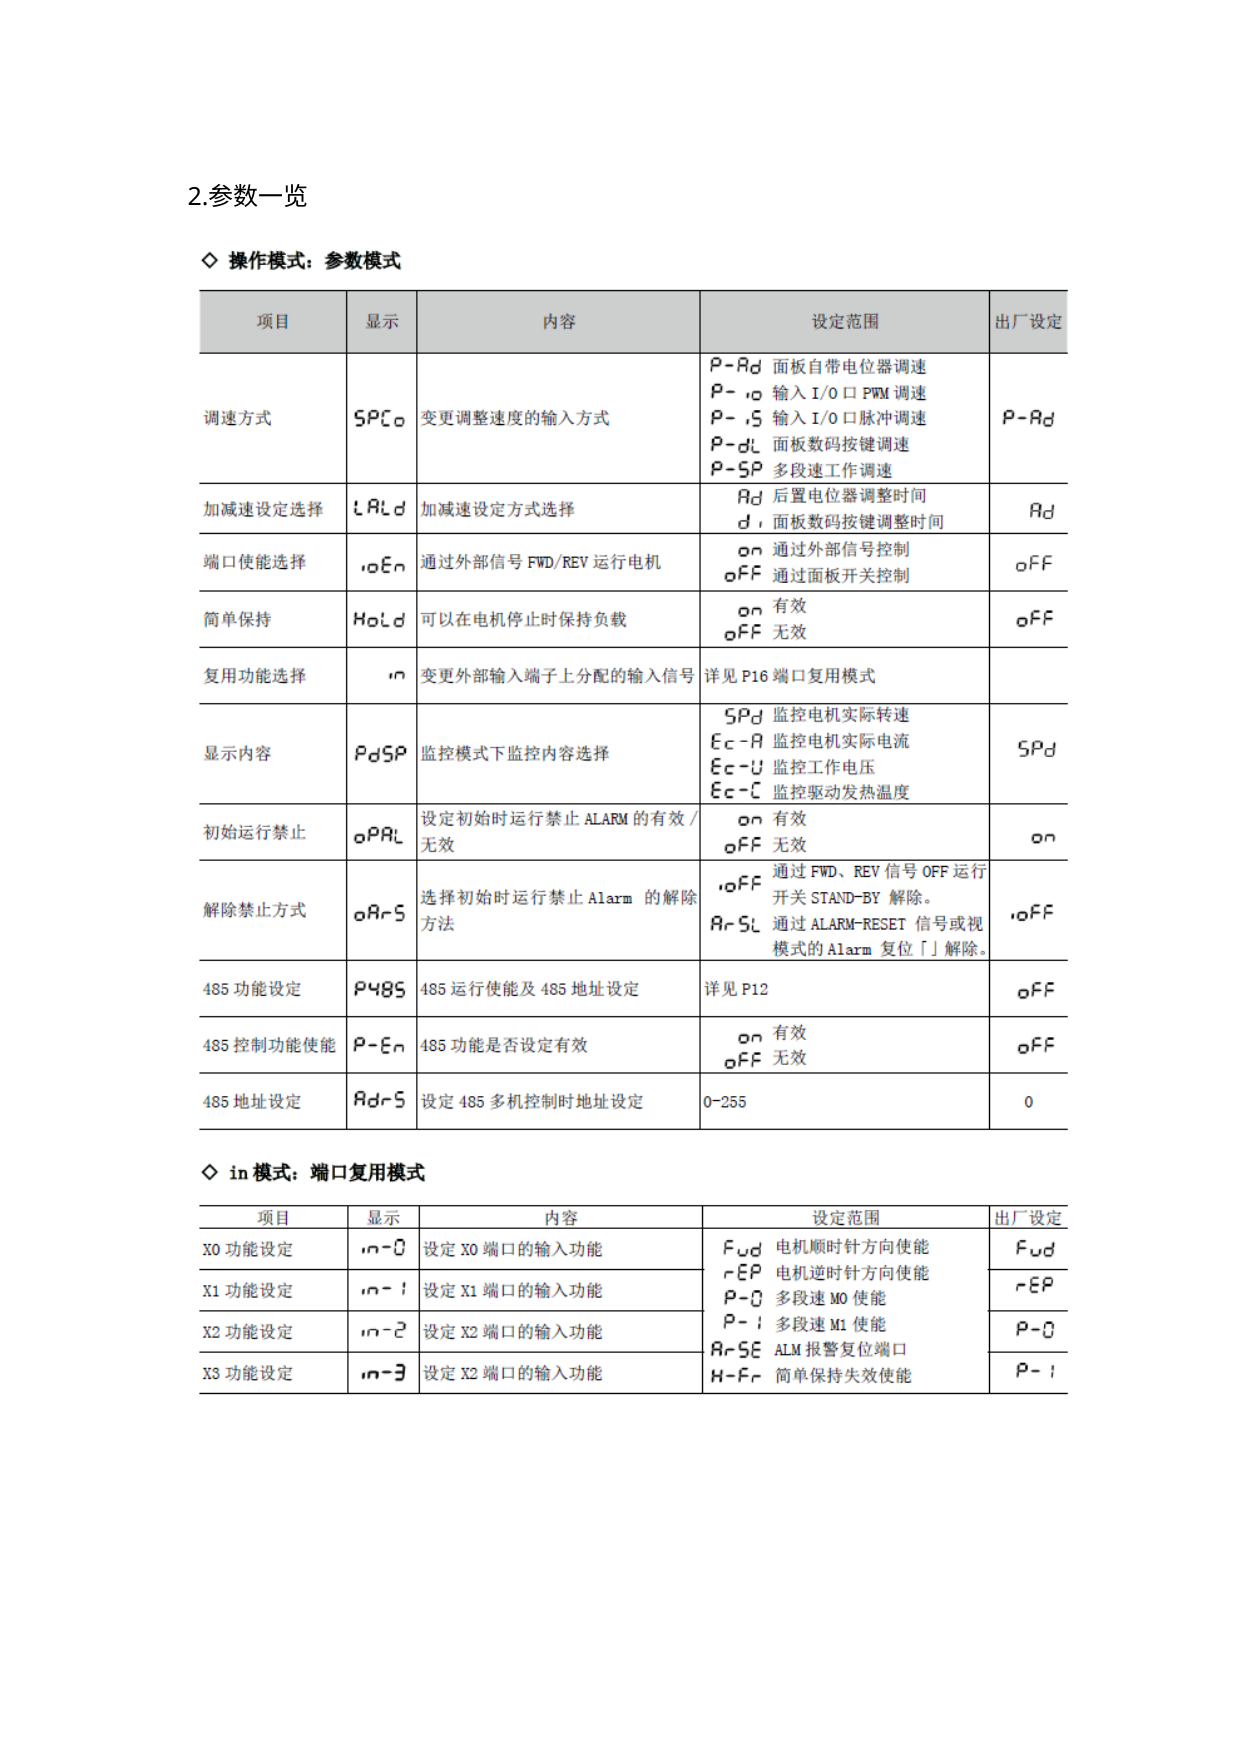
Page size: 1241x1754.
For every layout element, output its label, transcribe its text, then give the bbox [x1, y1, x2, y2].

text 2.参数一览 [187, 162, 1053, 227]
picture [187, 245, 1088, 1408]
